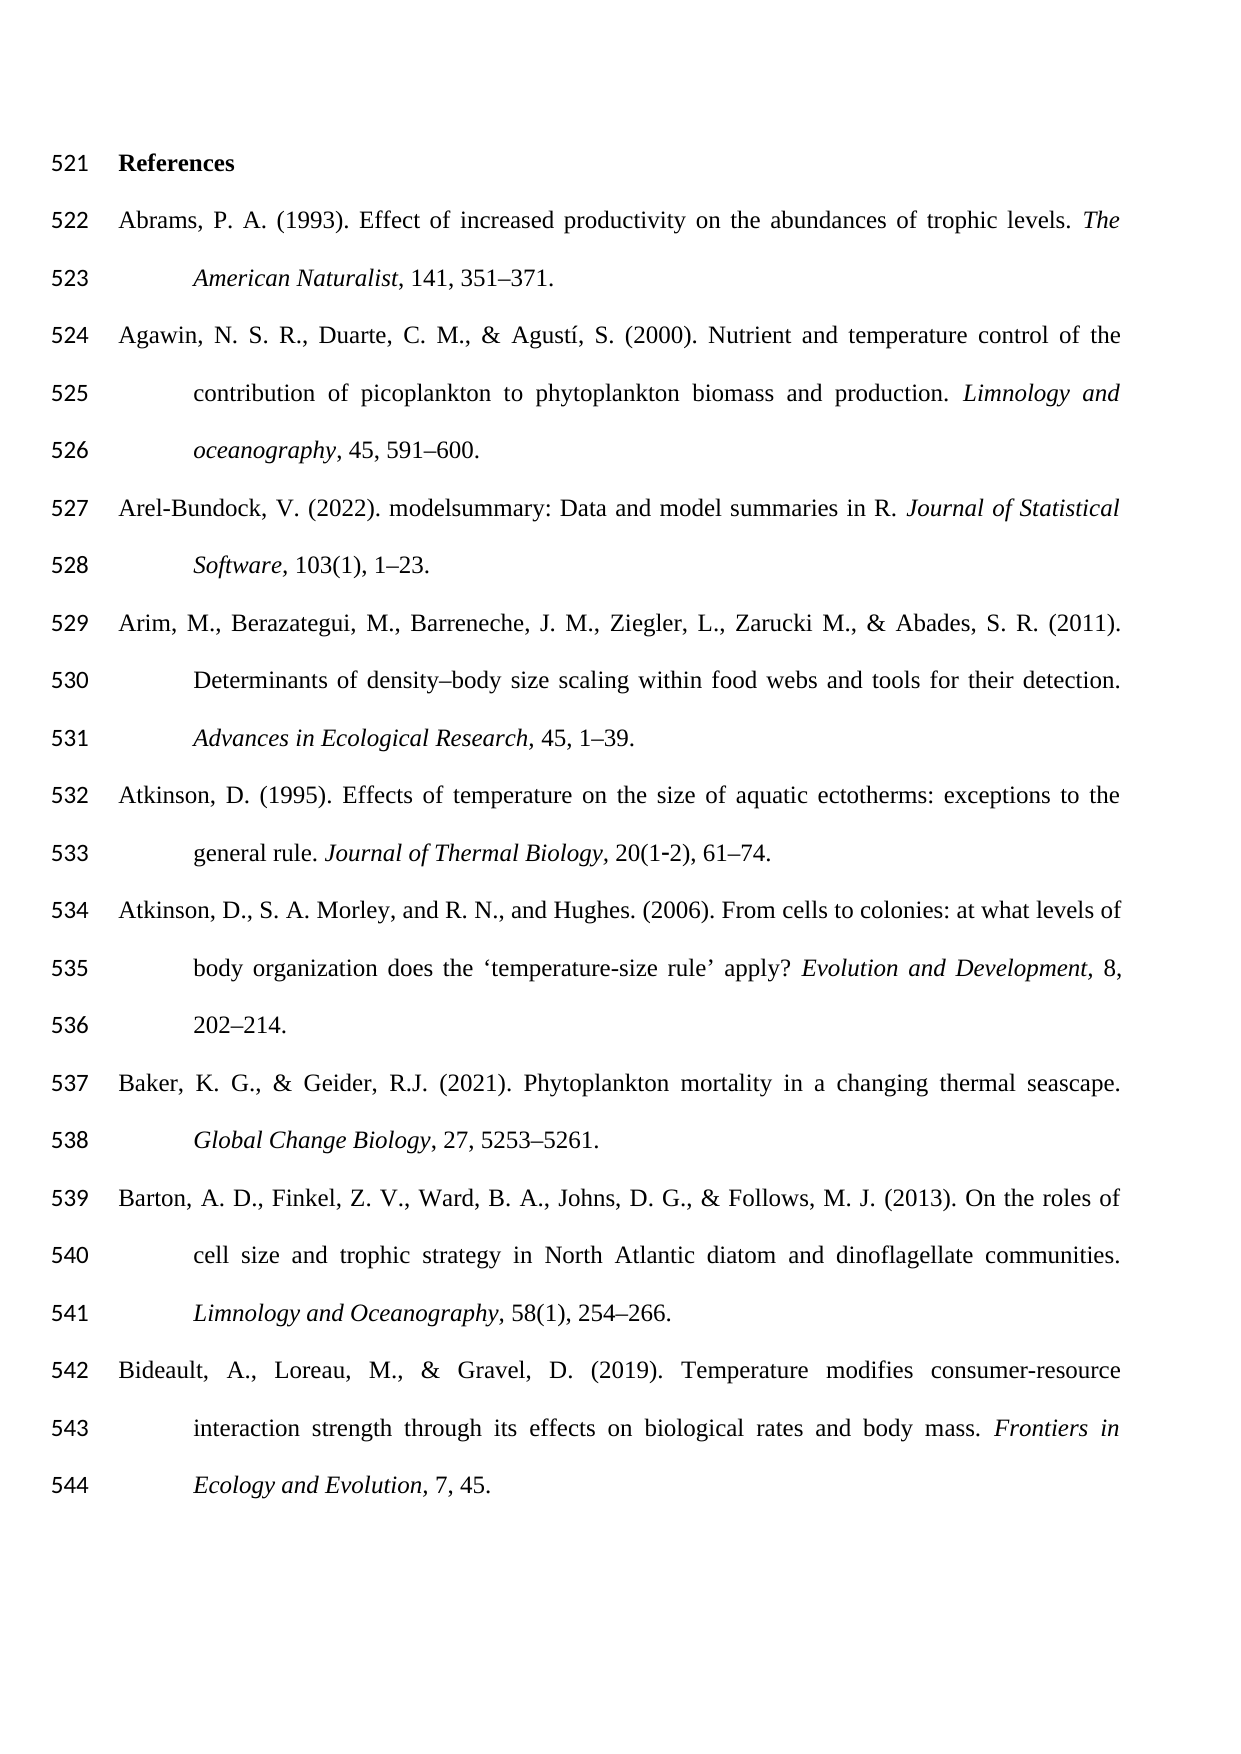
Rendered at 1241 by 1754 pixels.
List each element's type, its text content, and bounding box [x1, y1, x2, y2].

text Bideault, A., Loreau, M., & Gravel, D. (2019). Temperature modifies consumer-resource interaction strength through its effects on biological rates and body mass. Frontiers in Ecology and Evolution, 7, 45. [118, 1355, 1122, 1499]
text Arim, M., Berazategui, M., Barreneche, J. M., Ziegler, L., Zarucki M., & Abades, S. R. (2011). Determinants of density–body size scaling within food webs and tools for their detection. Advances in Ecological Research, 45, 1–39. [118, 608, 1122, 751]
text Abrams, P. A. (1993). Effect of increased productivity on the abundances of trophic levels. The American Naturalist, 141, 351–371. [118, 205, 1122, 291]
text Atkinson, D. (1995). Effects of temperature on the size of aquatic ectotherms: exceptions to the general rule. Journal of Thermal Biology, 20(12), 61–74. [118, 780, 1122, 866]
text Baker, K. G., & Geider, R.J. (2021). Phytoplankton mortality in a changing thermal seascape. Global Change Biology, 27, 5253–5261. [118, 1068, 1122, 1154]
text Atkinson, D., S. A. Morley, and R. N., and Hughes. (2006). From cells to colonies: at what levels of body organization does the ‘temperature‐size rule’ apply? Evolution and Development, 8, 202–214. [118, 895, 1122, 1039]
text Barton, A. D., Finkel, Z. V., Ward, B. A., Johns, D. G., & Follows, M. J. (2013). On the roles of cell size and trophic strategy in North Atlantic diatom and dinoflagellate communities. Limnology and Oceanography, 58(1), 254–266. [118, 1183, 1122, 1326]
text Arel-Bundock, V. (2022). modelsummary: Data and model summaries in R. Journal of Statistical Software, 103(1), 1–23. [118, 493, 1122, 579]
text References [118, 148, 1122, 176]
text Agawin, N. S. R., Duarte, C. M., & Agustí, S. (2000). Nutrient and temperature control of the contribution of picoplankton to phytoplankton biomass and production. Limnology and oceanography, 45, 591–600. [118, 349, 1122, 464]
